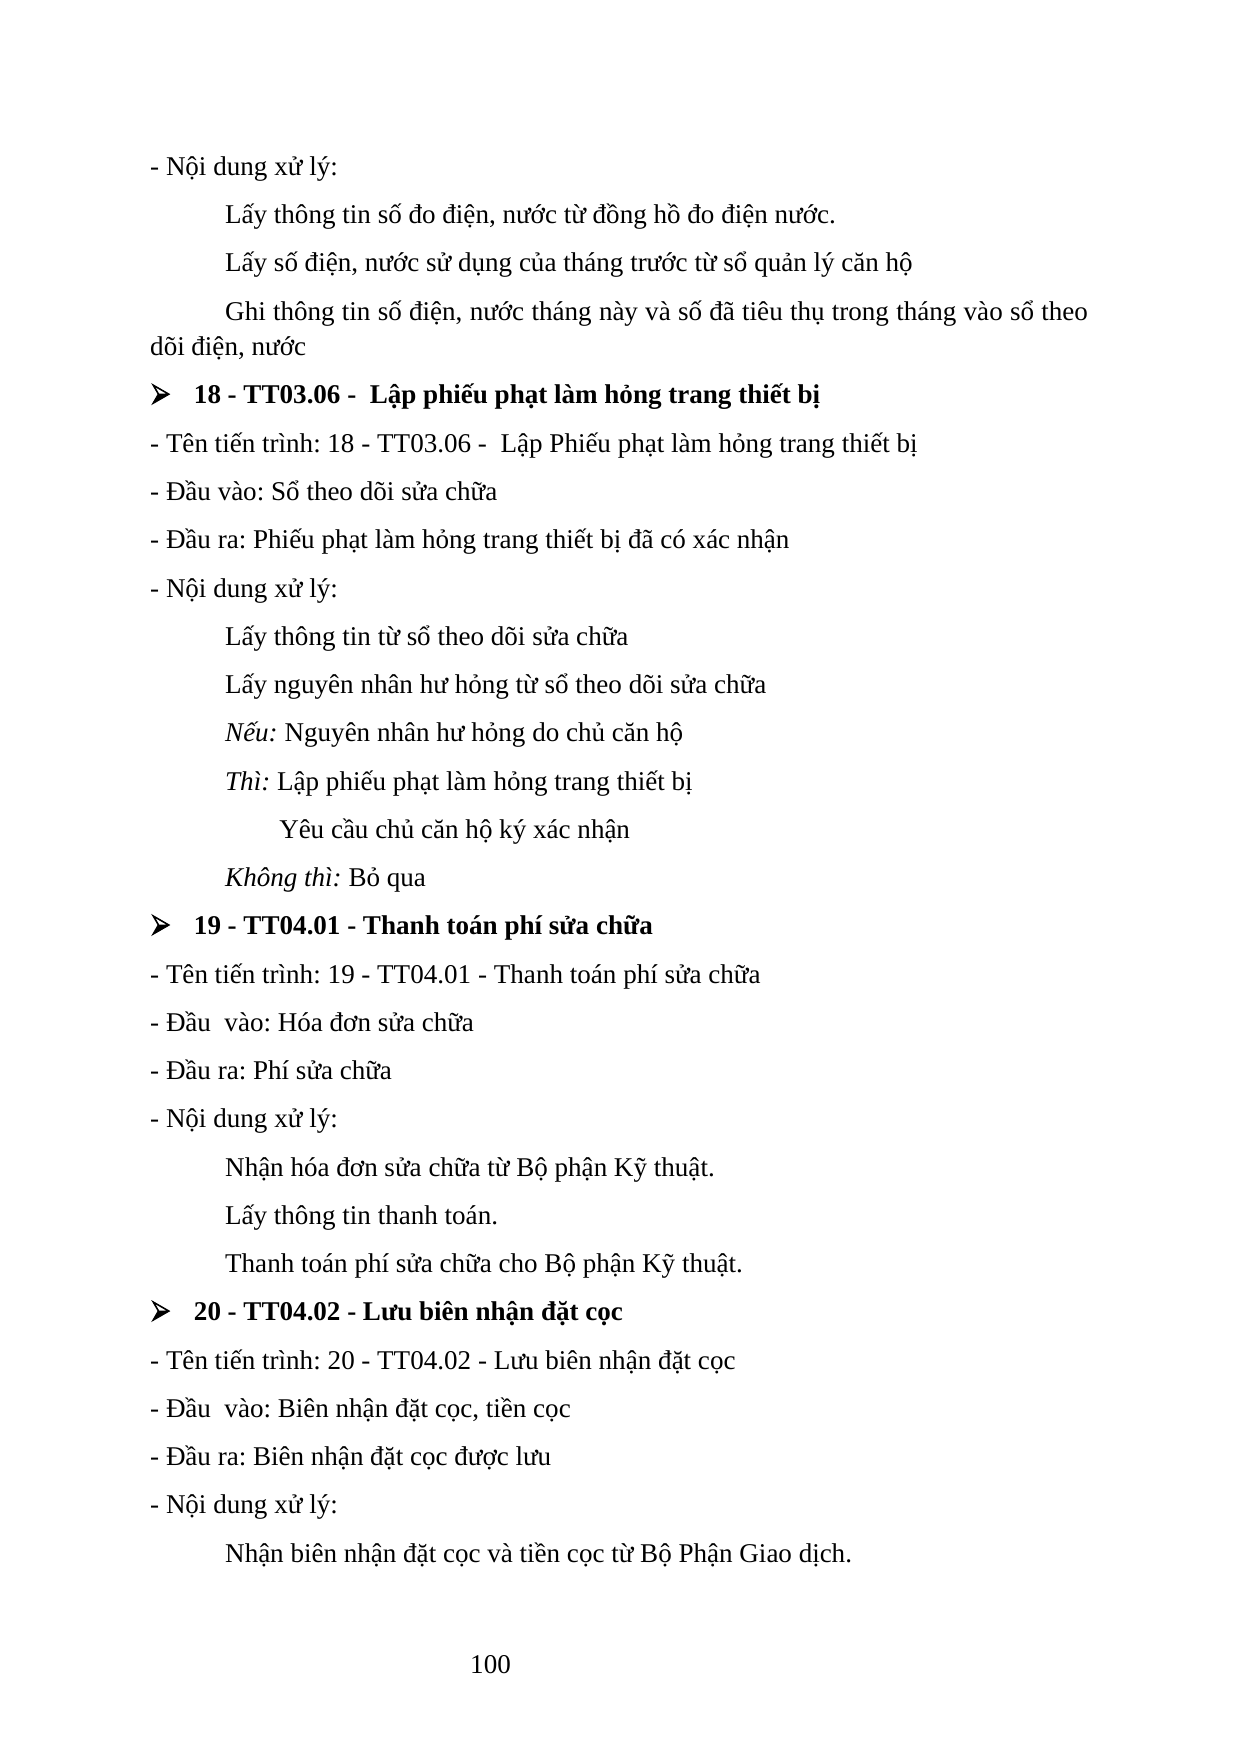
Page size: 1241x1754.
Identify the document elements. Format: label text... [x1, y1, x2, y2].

list 19 - TT04.01 - Thanh toán phí sửa chữa [150, 909, 1090, 941]
text - Nội dung xử lý: [150, 572, 1090, 603]
text Lấy thông tin thanh toán. [150, 1199, 1090, 1230]
text Không thì: Bỏ qua [150, 861, 1090, 892]
text - Đầu vào: Sổ theo dõi sửa chữa [150, 475, 1090, 506]
text Lấy số điện, nước sử dụng của tháng trước từ sổ quản lý căn hộ [150, 246, 1090, 278]
text - Nội dung xử lý: [150, 1488, 1090, 1520]
text - Đầu ra: Biên nhận đặt cọc được lưu [150, 1440, 1090, 1471]
text Nếu: Nguyên nhân hư hỏng do chủ căn hộ [150, 716, 1090, 748]
text Yêu cầu chủ căn hộ ký xác nhận [150, 813, 1090, 844]
text Thanh toán phí sửa chữa cho Bộ phận Kỹ thuật. [150, 1247, 1090, 1278]
text Nhận biên nhận đặt cọc và tiền cọc từ Bộ Phận Giao dịch. [150, 1537, 1090, 1568]
text - Tên tiến trình: 20 - TT04.02 - Lưu biên nhận đặt cọc [150, 1344, 1090, 1375]
text - Đầu ra: Phiếu phạt làm hỏng trang thiết bị đã có xác nhận [150, 523, 1090, 555]
text Nhận hóa đơn sửa chữa từ Bộ phận Kỹ thuật. [150, 1151, 1090, 1182]
text - Đầu vào: Biên nhận đặt cọc, tiền cọc [150, 1392, 1090, 1423]
text - Đầu vào: Hóa đơn sửa chữa [150, 1006, 1090, 1037]
text Thì: Lập phiếu phạt làm hỏng trang thiết bị [150, 765, 1090, 796]
text - Đầu ra: Phí sửa chữa [150, 1054, 1090, 1085]
list 20 - TT04.02 - Lưu biên nhận đặt cọc [150, 1295, 1090, 1327]
text - Tên tiến trình: 18 - TT03.06 - Lập Phiếu phạt làm hỏng trang thiết bị [150, 427, 1090, 458]
text - Nội dung xử lý: [150, 150, 1090, 181]
text Lấy thông tin từ sổ theo dõi sửa chữa [150, 620, 1090, 651]
text - Tên tiến trình: 19 - TT04.01 - Thanh toán phí sửa chữa [150, 958, 1090, 989]
text - Nội dung xử lý: [150, 1102, 1090, 1134]
text Ghi thông tin số điện, nước tháng này và số đã tiêu thụ trong tháng vào sổ theo dõi điện, nước [150, 295, 1090, 362]
list 18 - TT03.06 - Lập phiếu phạt làm hỏng trang thiết bị [150, 379, 1090, 410]
text Lấy nguyên nhân hư hỏng từ sổ theo dõi sửa chữa [150, 668, 1090, 699]
text Lấy thông tin số đo điện, nước từ đồng hồ đo điện nước. [150, 198, 1090, 229]
